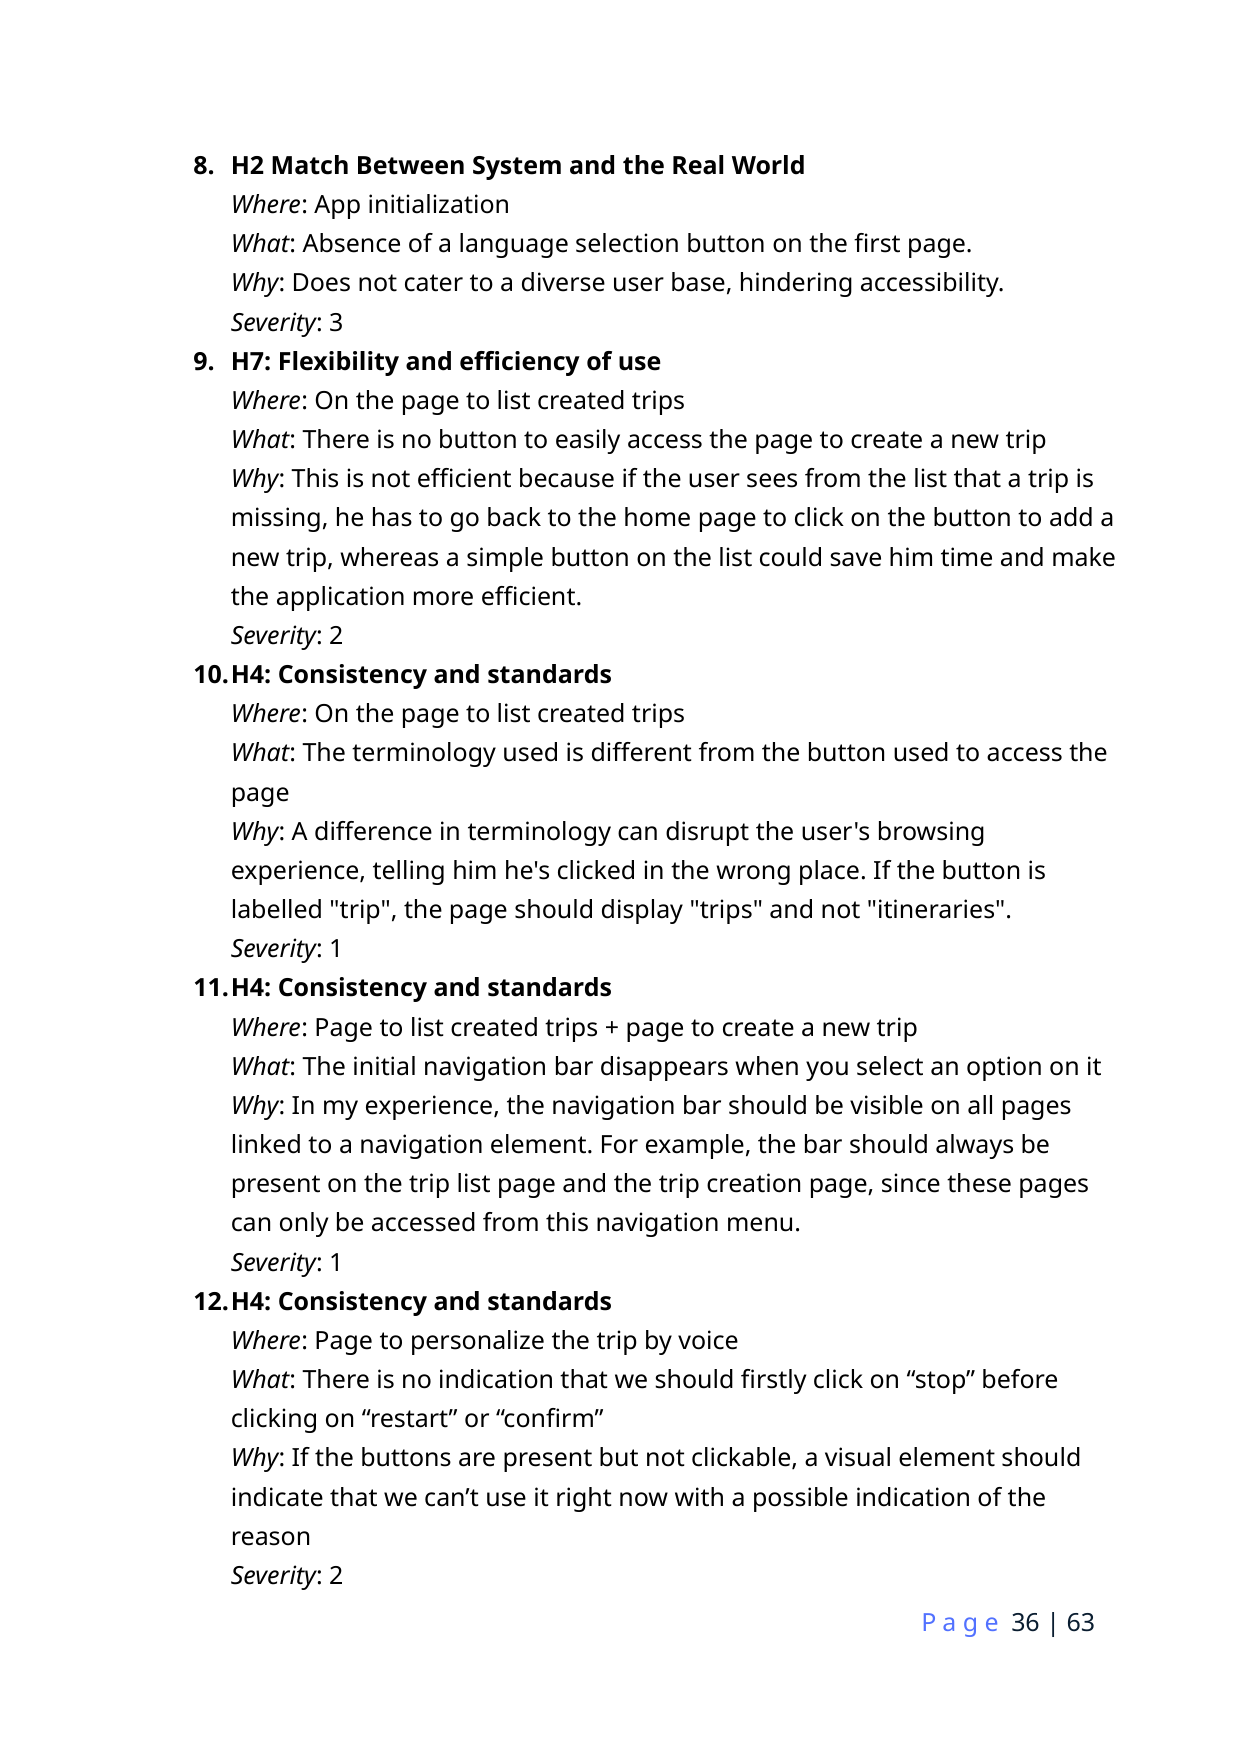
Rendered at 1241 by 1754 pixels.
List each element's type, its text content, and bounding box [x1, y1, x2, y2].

list Severity: 1 [231, 1244, 1122, 1278]
list Where: On the page to list created trips [231, 696, 1122, 730]
list Where: On the page to list created trips [231, 383, 1122, 417]
list What: The terminology used is different from the button used to access the page [231, 735, 1122, 808]
list Where: Page to personalize the trip by voice [231, 1323, 1122, 1357]
list Why: Does not cater to a diverse user base, hindering accessibility. [231, 265, 1122, 299]
list Where: App initialization [231, 187, 1122, 221]
list Severity: 2 [231, 1558, 1122, 1592]
list H4: Consistency and standards [193, 970, 1122, 1004]
list What: There is no indication that we should firstly click on “stop” before clicking on “restart” or “confirm” [231, 1362, 1122, 1435]
list Severity: 3 [231, 304, 1122, 338]
list What: There is no button to easily access the page to create a new trip [231, 422, 1122, 456]
list What: Absence of a language selection button on the first page. [231, 226, 1122, 260]
list Why: If the buttons are present but not clickable, a visual element should indicate that we can’t use it right now with a possible indication of the reason [231, 1440, 1122, 1552]
list Why: In my experience, the navigation bar should be visible on all pages linked to a navigation element. For example, the bar should always be present on the trip list page and the trip creation page, since these pages can only be accessed from this navigation menu. [231, 1088, 1122, 1239]
list What: The initial navigation bar disappears when you select an option on it [231, 1048, 1122, 1082]
list Where: Page to list created trips + page to create a new trip [231, 1009, 1122, 1043]
list Why: A difference in terminology can disrupt the user's browsing experience, telling him he's clicked in the wrong place. If the button is labelled "trip", the page should display "trips" and not "itineraries". [231, 813, 1122, 926]
list Severity: 1 [231, 931, 1122, 965]
list Severity: 2 [231, 618, 1122, 652]
list H4: Consistency and standards [193, 1283, 1122, 1317]
list H2 Match Between System and the Real World [193, 148, 1122, 182]
list Why: This is not efficient because if the user sees from the list that a trip is missing, he has to go back to the home page to click on the button to add a new trip, whereas a simple button on the list could save him time and make the application more efficient. [231, 461, 1122, 612]
list H7: Flexibility and efficiency of use [193, 343, 1122, 377]
list H4: Consistency and standards [193, 657, 1122, 691]
